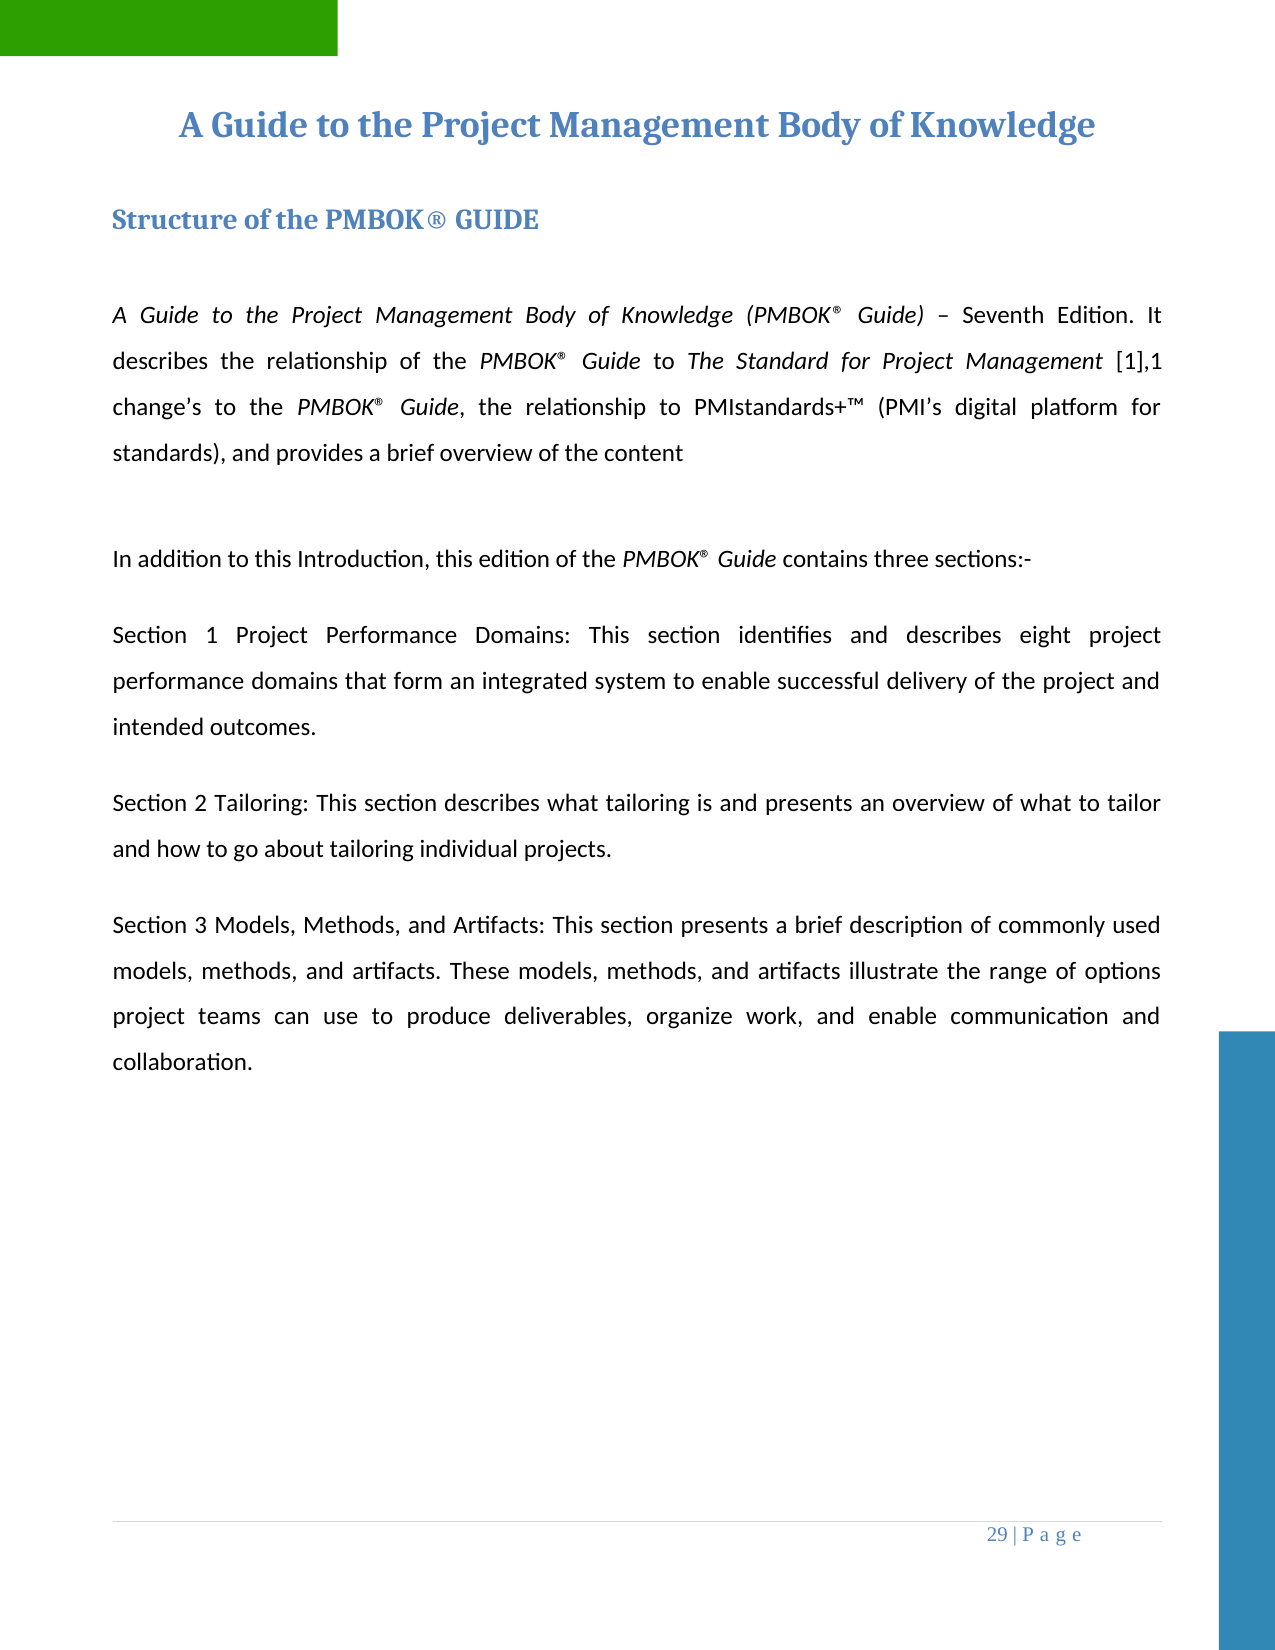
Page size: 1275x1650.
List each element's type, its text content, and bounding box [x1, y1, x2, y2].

text Section 2 Tailoring: This section describes what tailoring is and presents an overview of what to tailor and how to go about tailoring individual projects. [112, 787, 1162, 863]
text In addition to this Introduction, this edition of the PMBOK® Guide contains three sections:- [112, 543, 1162, 574]
subtitle A Guide to the Project Management Body of Knowledge [112, 104, 1162, 147]
text Section 3 Models, Methods, and Artifacts: This section presents a brief description of commonly used models, methods, and artifacts. These models, methods, and artifacts illustrate the range of options project teams can use to produce deliverables, organize work, and enable communication and collaboration. [112, 909, 1162, 1077]
text Structure of the PMBOK® GUIDE [112, 203, 1162, 237]
text A Guide to the Project Management Body of Knowledge (PMBOK® Guide) – Seventh Edition. It describes the relationship of the PMBOK® Guide to The Standard for Project Management [1],1 change’s to the PMBOK® Guide, the relationship to PMIstandards+™ (PMI’s digital platform for standards), and provides a brief overview of the content [112, 299, 1162, 467]
text Section 1 Project Performance Domains: This section identifies and describes eight project performance domains that form an integrated system to enable successful delivery of the project and intended outcomes. [112, 619, 1162, 742]
